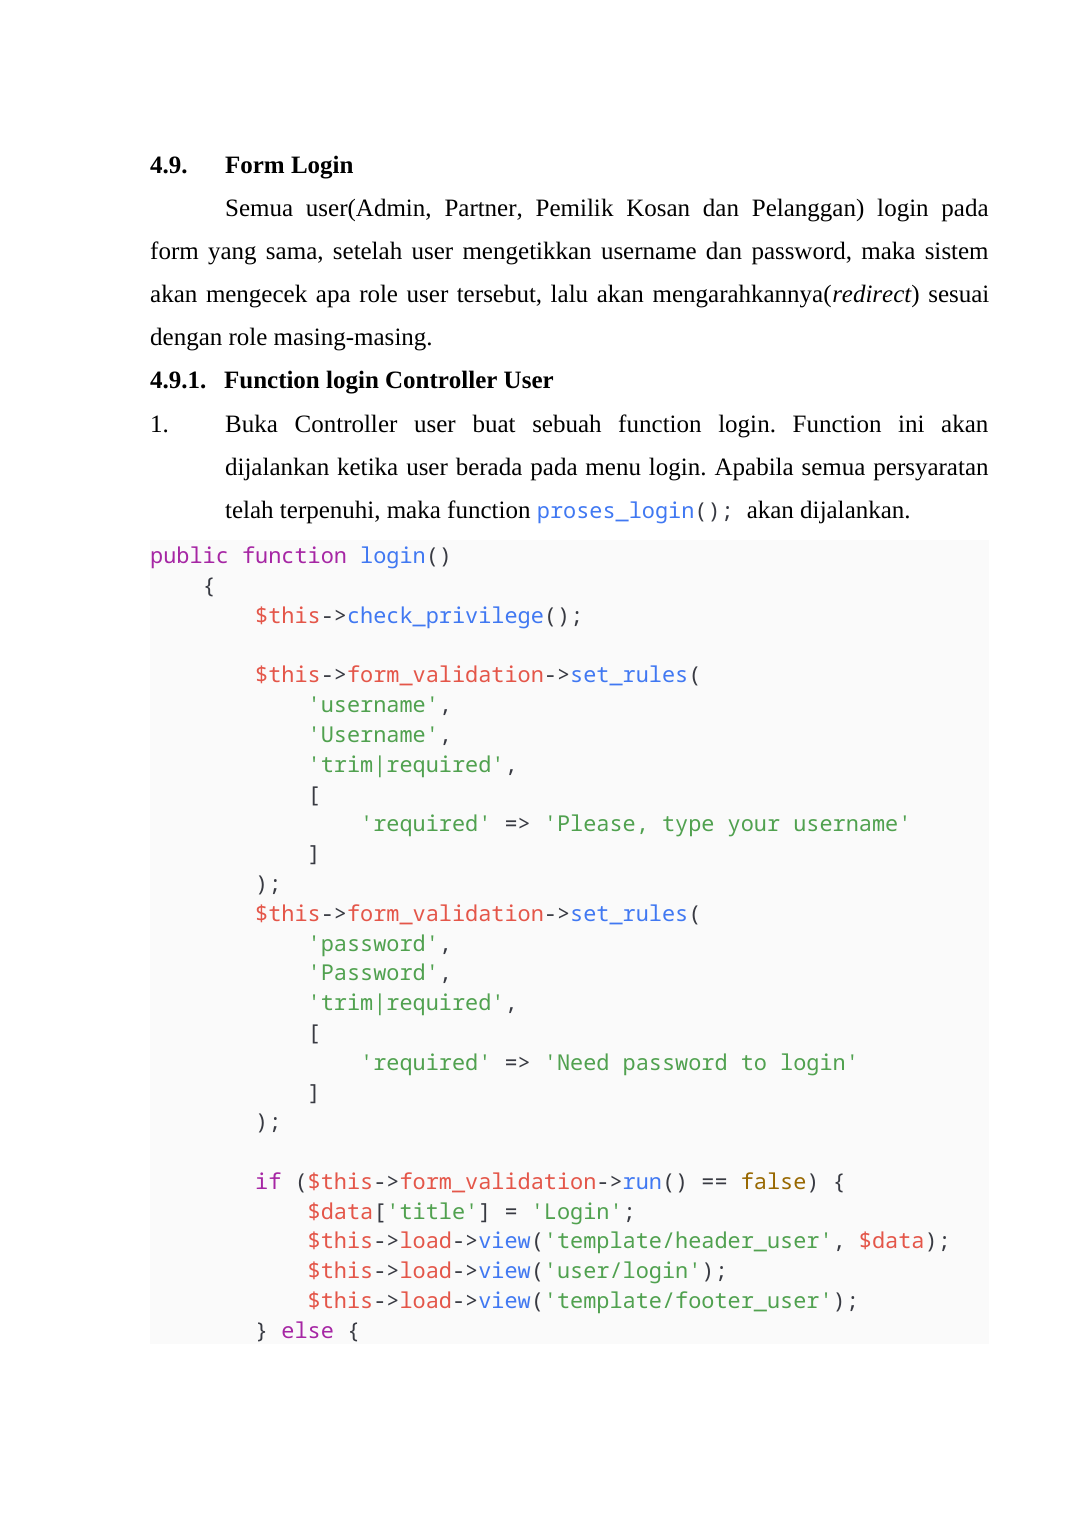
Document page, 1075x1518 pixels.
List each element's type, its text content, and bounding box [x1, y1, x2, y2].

text 'username', [150, 689, 989, 719]
text Form Login [150, 150, 989, 179]
text ] [150, 1076, 989, 1106]
text [ [150, 778, 989, 808]
text ); [150, 868, 989, 898]
text if ($this->form_validation->run() == false) { [150, 1166, 989, 1196]
text 'Password', [150, 957, 989, 987]
text $this->form_validation->set_rules( [150, 659, 989, 689]
text 'trim|required', [150, 987, 989, 1017]
text Semua user(Admin, Partner, Pemilik Kosan dan Pelanggan) login pada form yang sama, setelah user mengetikkan username dan password, maka sistem akan mengecek apa role user tersebut, lalu akan mengarahkannya(redirect) sesuai dengan role masing-masing. [150, 193, 989, 351]
text 'trim|required', [150, 749, 989, 778]
text $this->load->view('template/header_user', $data); [150, 1225, 989, 1255]
list Buka Controller user buat sebuah function login. Function ini akan dijalankan ketika user berada pada menu login. Apabila semua persyaratan telah terpenuhi, maka function proses_login(); akan dijalankan. [150, 409, 989, 525]
text $data['title'] = 'Login'; [150, 1196, 989, 1225]
text public function login() [150, 540, 989, 570]
text 'Username', [150, 719, 989, 749]
text $this->load->view('template/footer_user'); [150, 1285, 989, 1315]
text $this->load->view('user/login'); [150, 1255, 989, 1285]
text ); [150, 1106, 989, 1136]
text $this->check_privilege(); [150, 600, 989, 629]
text Function login Controller User [150, 366, 989, 394]
text $this->form_validation->set_rules( [150, 898, 989, 927]
text 'password', [150, 927, 989, 957]
text 'required' => 'Need password to login' [150, 1047, 989, 1076]
text ] [150, 838, 989, 868]
text } else { [150, 1315, 989, 1344]
text [ [150, 1017, 989, 1047]
text 'required' => 'Please, type your username' [150, 808, 989, 838]
text { [150, 570, 989, 600]
